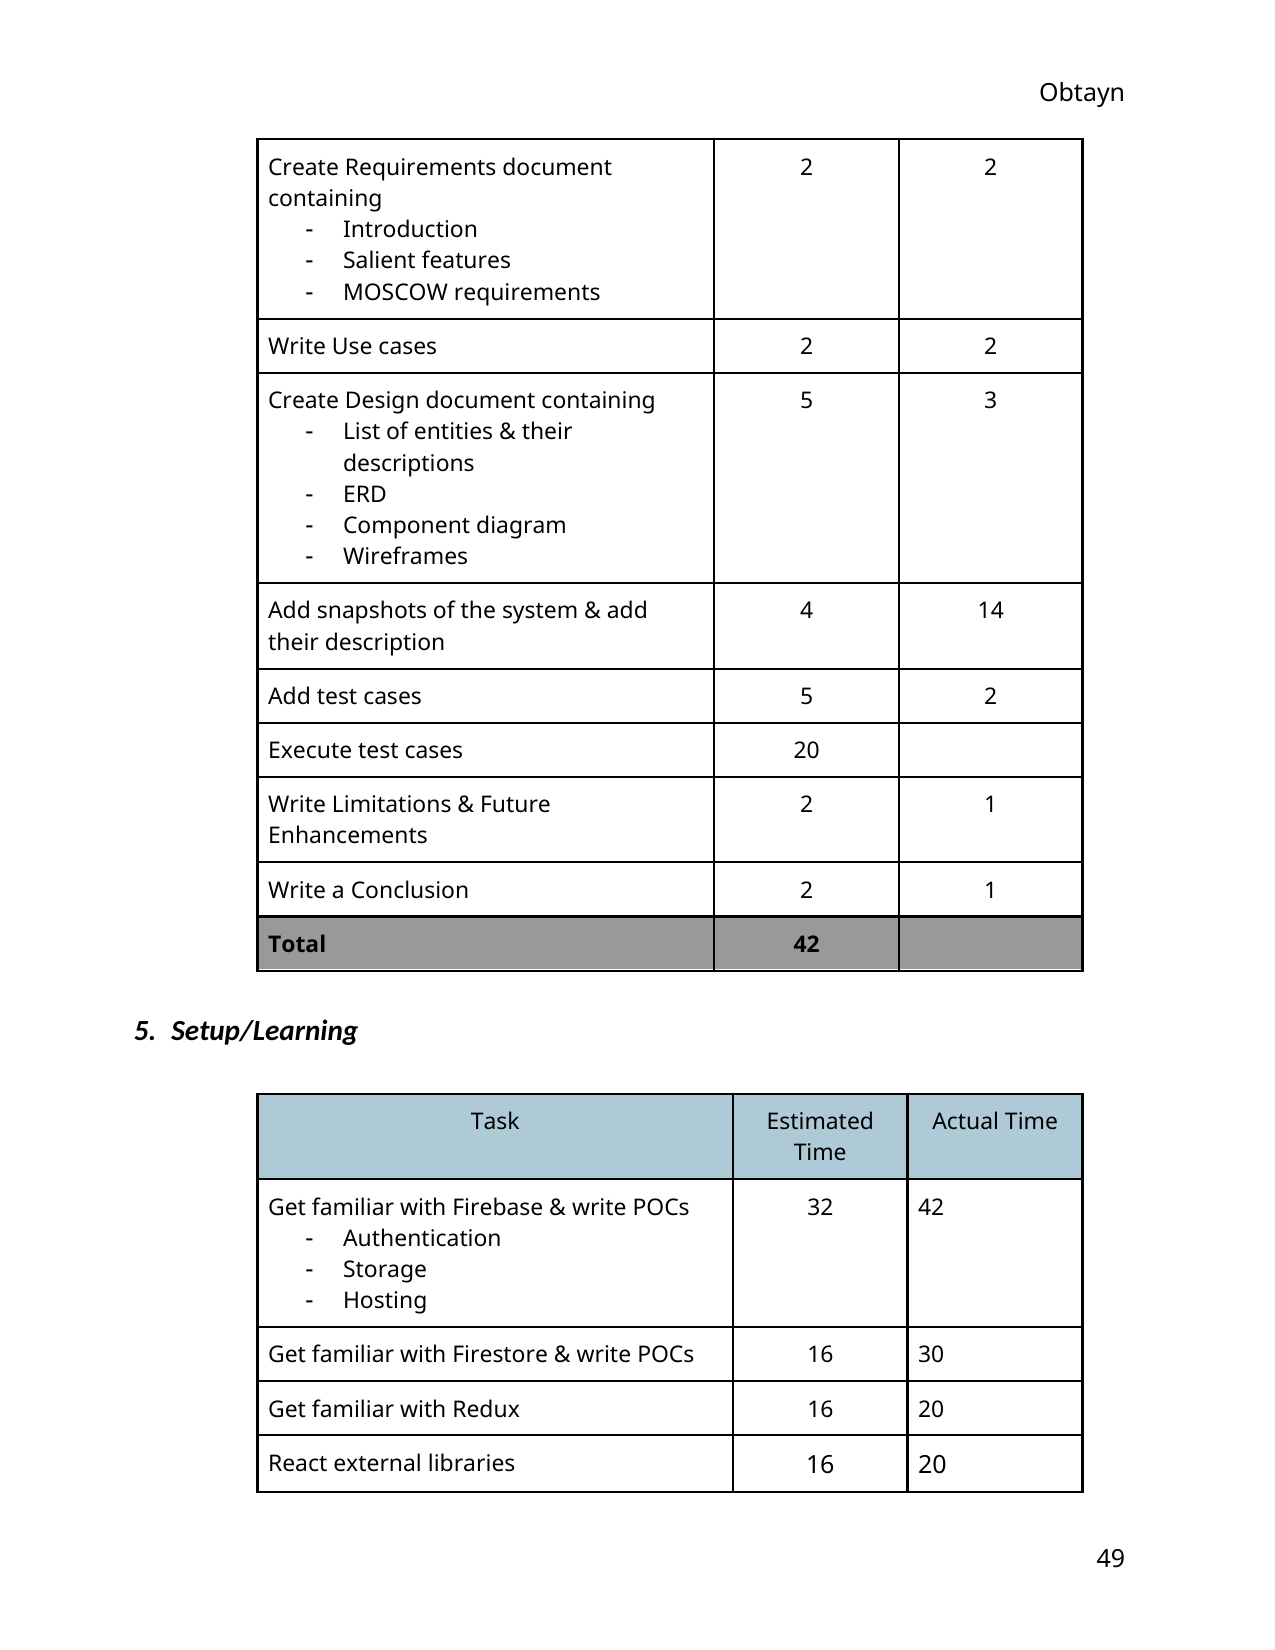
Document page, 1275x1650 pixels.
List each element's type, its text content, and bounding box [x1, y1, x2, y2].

table_cell React external libraries [259, 1436, 732, 1491]
table_cell Write Use cases [259, 320, 713, 372]
table_cell 5 [715, 670, 898, 722]
table_cell 2 [900, 320, 1081, 372]
table_cell 20 [909, 1382, 1081, 1434]
table_cell 14 [900, 584, 1081, 667]
table_cell 1 [900, 863, 1081, 915]
table_cell Total [259, 918, 713, 969]
table_cell 2 [900, 140, 1081, 317]
table_cell 20 [909, 1436, 1081, 1491]
table_cell Create Design document containing List of entities & their descriptions ERD Component diagram Wireframes [259, 374, 713, 582]
table_cell 32 [734, 1180, 906, 1326]
table_cell 2 [715, 140, 898, 317]
table_cell [900, 724, 1081, 776]
table_header Actual Time [909, 1095, 1081, 1178]
table_cell 3 [900, 374, 1081, 582]
table_cell 16 [734, 1382, 906, 1434]
table_cell Execute test cases [259, 724, 713, 776]
table_cell 30 [909, 1328, 1081, 1380]
table_cell 2 [900, 670, 1081, 722]
table_cell Get familiar with Redux [259, 1382, 732, 1434]
table_cell Add snapshots of the system & add their description [259, 584, 713, 667]
table_cell 42 [909, 1180, 1081, 1326]
table_cell Add test cases [259, 670, 713, 722]
table_cell 16 [734, 1328, 906, 1380]
table_cell Create Requirements document containing Introduction Salient features MOSCOW requirements [259, 140, 713, 317]
table_cell [900, 918, 1081, 969]
table_cell 5 [715, 374, 898, 582]
table_cell 2 [715, 863, 898, 915]
table_cell Get familiar with Firebase & write POCs Authentication Storage Hosting [259, 1180, 732, 1326]
table_cell 42 [715, 918, 898, 969]
table_cell 2 [715, 778, 898, 861]
table_cell Write Limitations & Future Enhancements [259, 778, 713, 861]
table_header Task [259, 1095, 732, 1178]
table_header Estimated Time [734, 1095, 906, 1178]
subtitle Setup/Learning [134, 1012, 1125, 1048]
table_cell Get familiar with Firestore & write POCs [259, 1328, 732, 1380]
table_cell 1 [900, 778, 1081, 861]
table_cell Write a Conclusion [259, 863, 713, 915]
table_cell 20 [715, 724, 898, 776]
table_cell 16 [734, 1436, 906, 1491]
table_cell 2 [715, 320, 898, 372]
table_cell 4 [715, 584, 898, 667]
